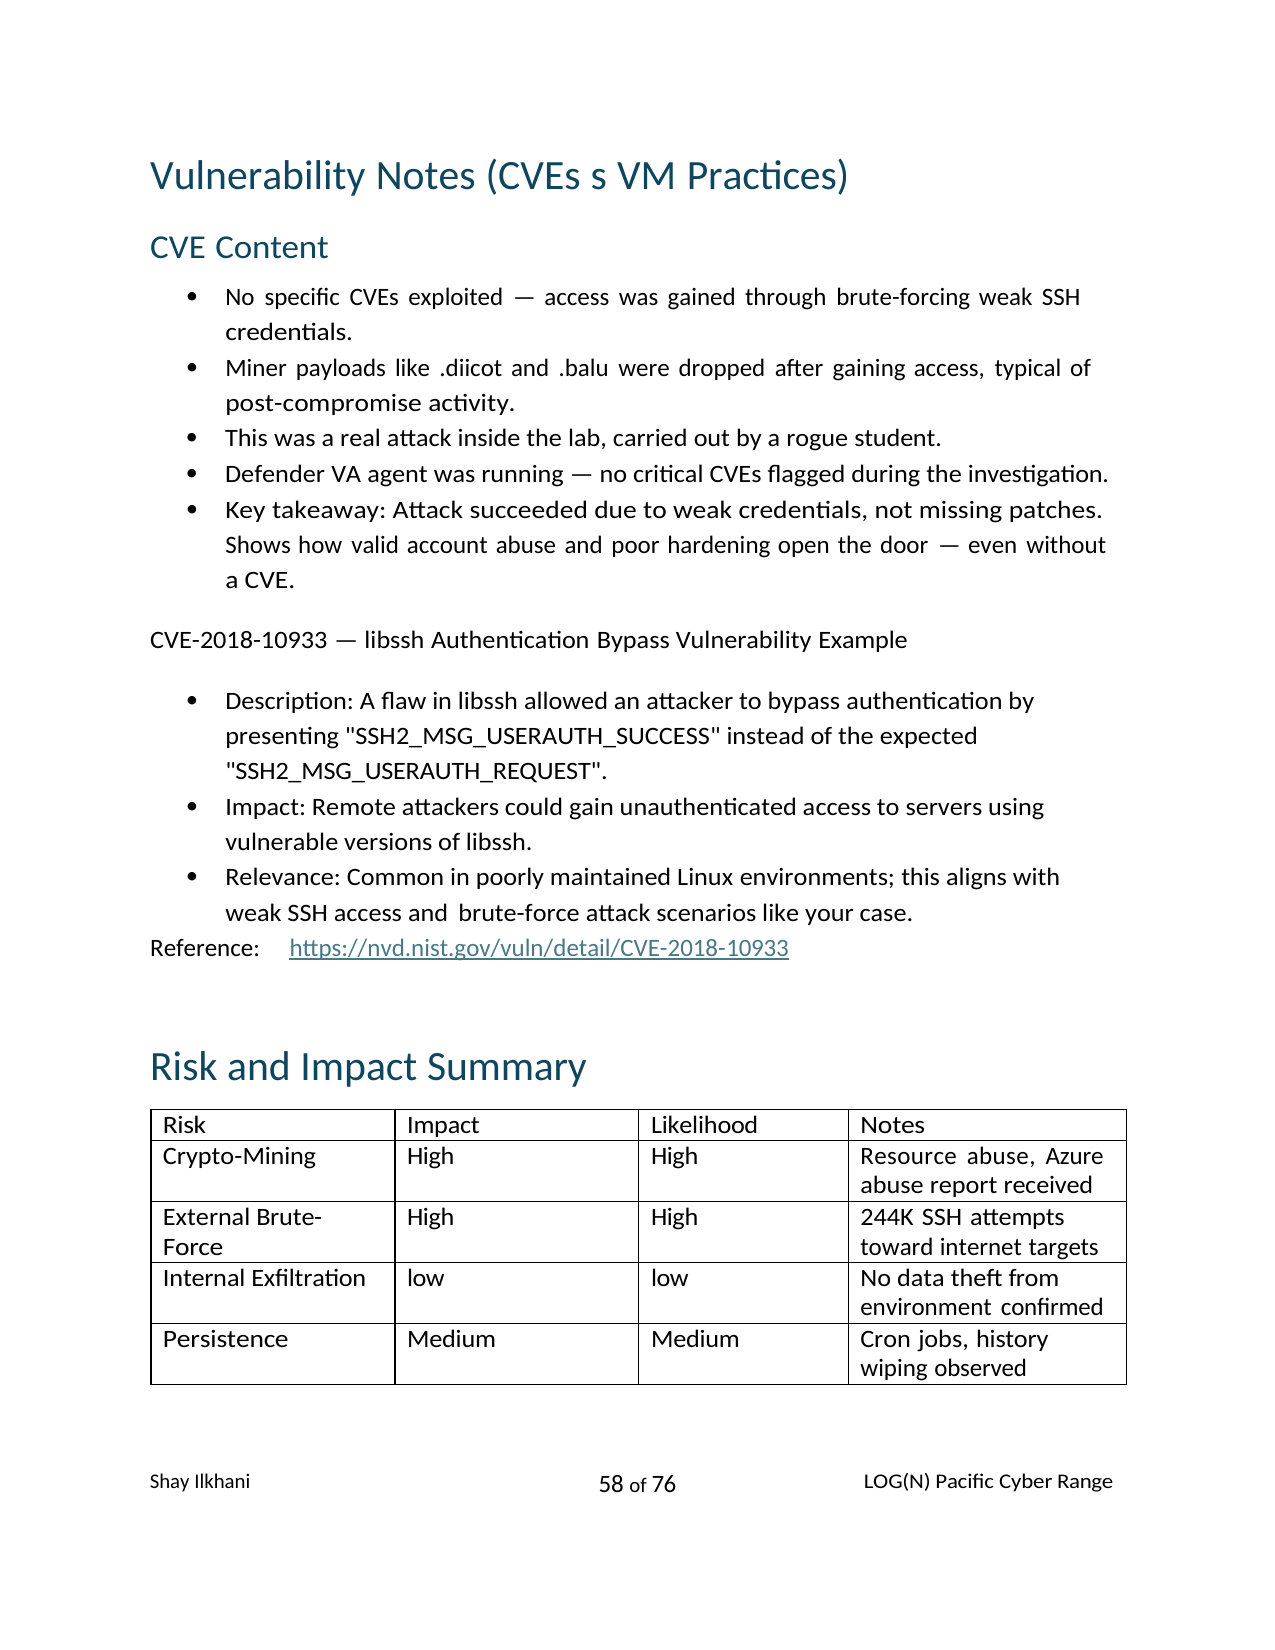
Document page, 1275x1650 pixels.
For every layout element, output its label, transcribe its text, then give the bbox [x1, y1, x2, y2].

table_header Likelihood [639, 1110, 848, 1140]
table_cell Resource abuse, Azure abuse report received [849, 1141, 1126, 1201]
text CVE Content [150, 226, 1137, 266]
table_cell low [639, 1263, 848, 1323]
table_cell 244K SSH attempts toward internet targets [849, 1202, 1126, 1262]
subtitle Risk and Impact Summary [150, 1040, 1137, 1091]
table_cell Crypto-Mining [152, 1141, 394, 1201]
list Impact: Remote attackers could gain unauthenticated access to servers using vulnerable versions of libssh. [188, 791, 1063, 856]
list No specific CVEs exploited — access was gained through brute-forcing weak SSH credentials. [188, 281, 1099, 347]
list Defender VA agent was running — no critical CVEs flagged during the investigation. [187, 458, 1137, 488]
list This was a real attack inside the lab, carried out by a rogue student. [187, 422, 1137, 453]
text Reference: https://nvd.nist.gov/vuln/detail/CVE-2018-10933 [150, 932, 1137, 963]
table_header Impact [396, 1110, 638, 1140]
table_cell Cron jobs, history wiping observed [849, 1324, 1126, 1383]
table_cell Internal Exfiltration [152, 1263, 394, 1323]
table_header Risk [152, 1110, 394, 1140]
list Miner payloads like .diicot and .balu were dropped after gaining access, typical of post-compromise activity. [188, 352, 1097, 417]
table_header Notes [849, 1110, 1126, 1140]
table_cell No data theft from environment confirmed [849, 1263, 1126, 1323]
list Key takeaway: Attack succeeded due to weak credentials, not missing patches. Shows how valid account abuse and poor hardening open the door — even without a CVE. [188, 494, 1111, 594]
table_cell High [639, 1202, 848, 1262]
table_cell Medium [396, 1324, 638, 1383]
table_cell High [396, 1141, 638, 1201]
table_cell High [396, 1202, 638, 1262]
table_cell low [396, 1263, 638, 1323]
table_cell Persistence [152, 1324, 394, 1383]
subtitle Vulnerability Notes (CVEs s VM Practices) [150, 149, 1137, 200]
table_cell External Brute- Force [152, 1202, 394, 1262]
list Description: A flaw in libssh allowed an attacker to bypass authentication by presenting "SSH2_MSG_USERAUTH_SUCCESS" instead of the expected "SSH2_MSG_USERAUTH_REQUEST". [188, 685, 1042, 786]
table_cell High [639, 1141, 848, 1201]
table_cell Medium [639, 1324, 848, 1383]
text CVE-2018-10933 — libssh Authentication Bypass Vulnerability Example [150, 624, 1137, 655]
list Relevance: Common in poorly maintained Linux environments; this aligns with weak SSH access and brute-force attack scenarios like your case. [188, 862, 1064, 927]
